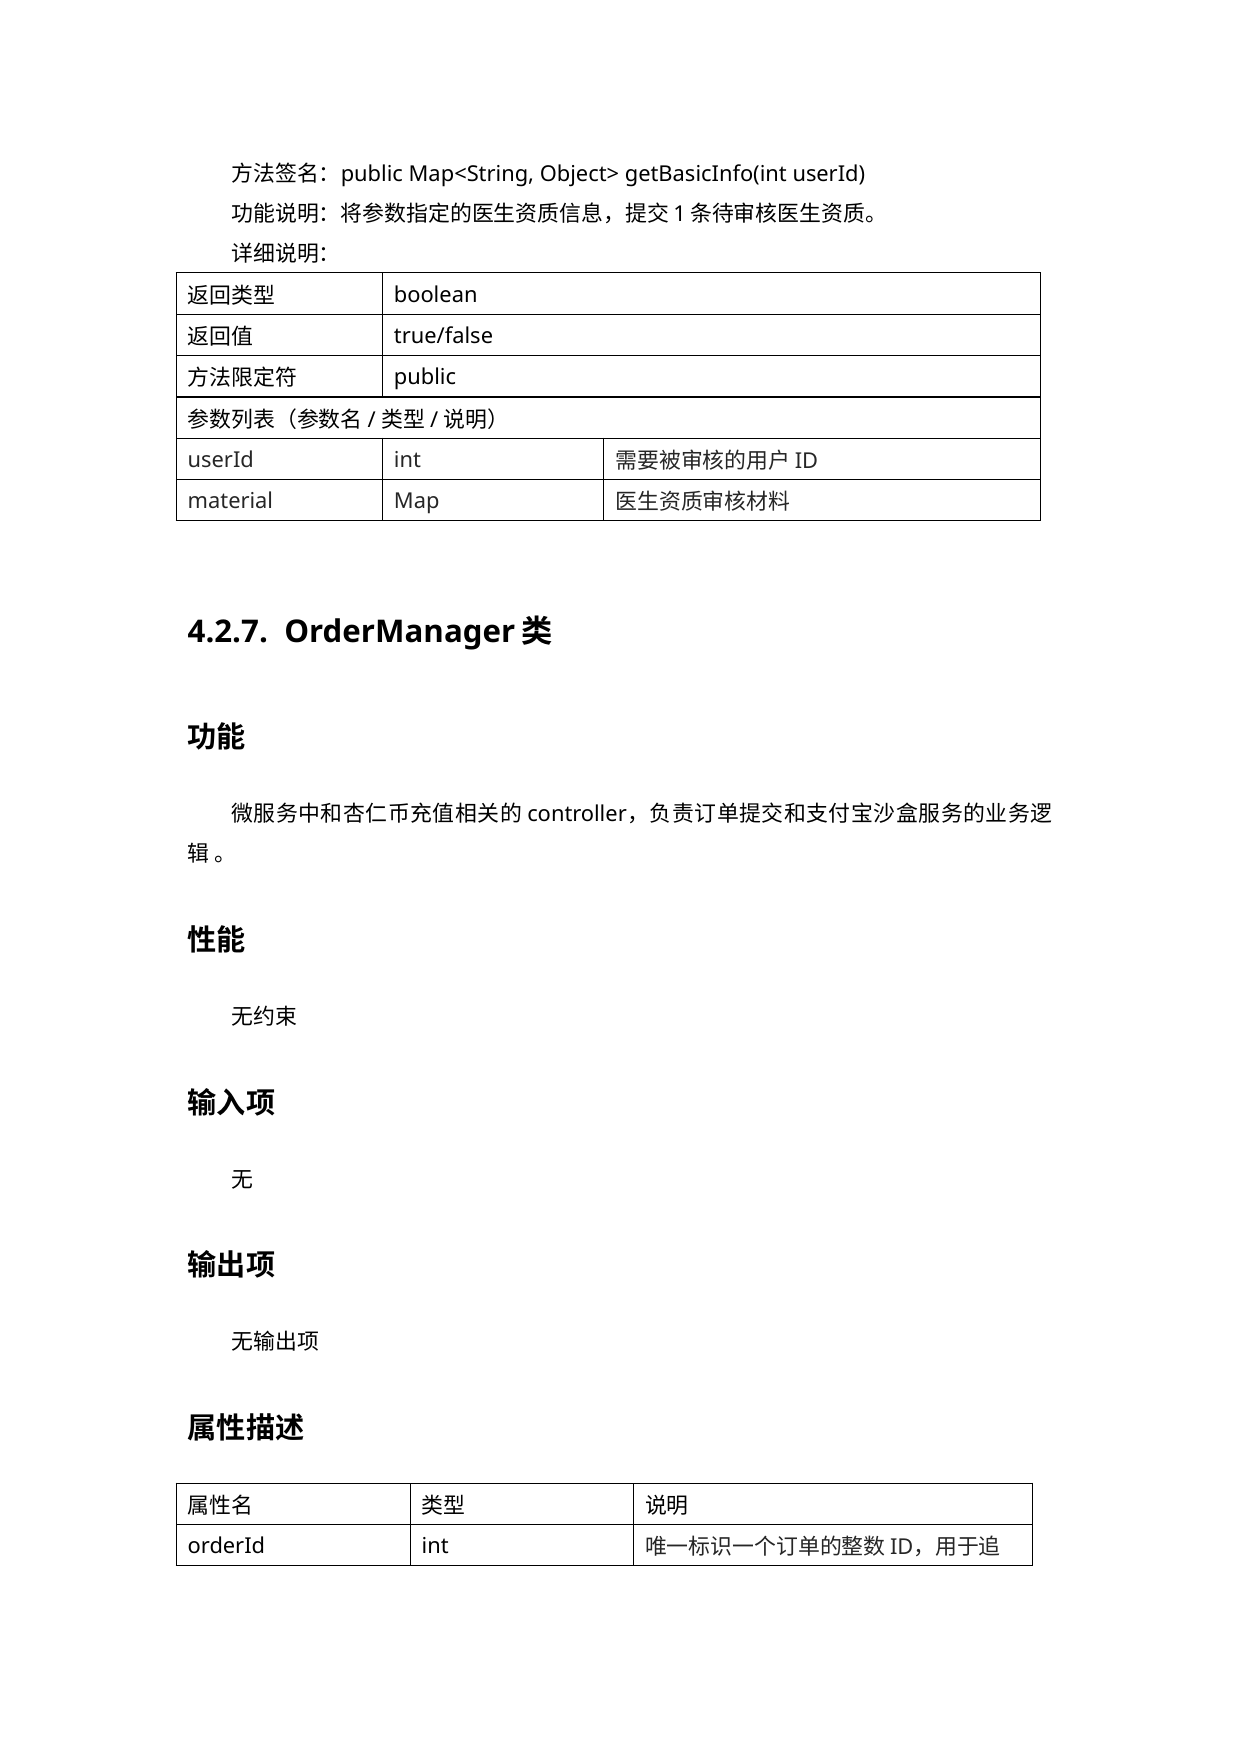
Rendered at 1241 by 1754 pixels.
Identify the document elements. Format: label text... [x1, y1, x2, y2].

text 无 [187, 1157, 1053, 1198]
subtitle OrderManager类 [187, 589, 1053, 669]
table_header 类型 [411, 1484, 633, 1524]
table_cell int [383, 439, 603, 479]
subtitle 输入项 [187, 1060, 1053, 1141]
table_cell true/false [383, 315, 1040, 355]
table_cell 需要被审核的用户ID [604, 439, 1040, 479]
table_header 说明 [634, 1484, 1032, 1524]
table_cell material [177, 480, 382, 520]
table_header 属性名 [177, 1484, 410, 1524]
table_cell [634, 1525, 1032, 1565]
subtitle 属性描述 [187, 1385, 1053, 1466]
text 无约束 [187, 995, 1053, 1035]
table_header boolean [383, 273, 1040, 314]
table_header 返回类型 [177, 273, 382, 314]
text 微服务中和杏仁币充值相关的controller，负责订单提交和支付宝沙盒服务的业务逻辑 。 [187, 792, 1053, 872]
table_cell 返回值 [177, 315, 382, 355]
subtitle 性能 [187, 897, 1053, 978]
table_cell orderId [177, 1525, 410, 1565]
table_cell userId [177, 439, 382, 479]
text 无输出项 [187, 1320, 1053, 1360]
table_cell int [411, 1525, 633, 1565]
table_cell Map [383, 480, 603, 520]
subtitle 输出项 [187, 1223, 1053, 1303]
table_cell 参数列表（参数名 / 类型 / 说明） [177, 398, 1040, 438]
subtitle 功能 [187, 694, 1053, 775]
table_cell public [383, 356, 1040, 396]
text 详细说明： [187, 232, 1053, 272]
table_cell 方法限定符 [177, 356, 382, 396]
text 方法签名：public Map<String, Object> getBasicInfo(int userId) [187, 151, 1053, 192]
table_cell 医生资质审核材料 [604, 480, 1040, 520]
text 功能说明：将参数指定的医生资质信息，提交1条待审核医生资质。 [187, 192, 1053, 232]
